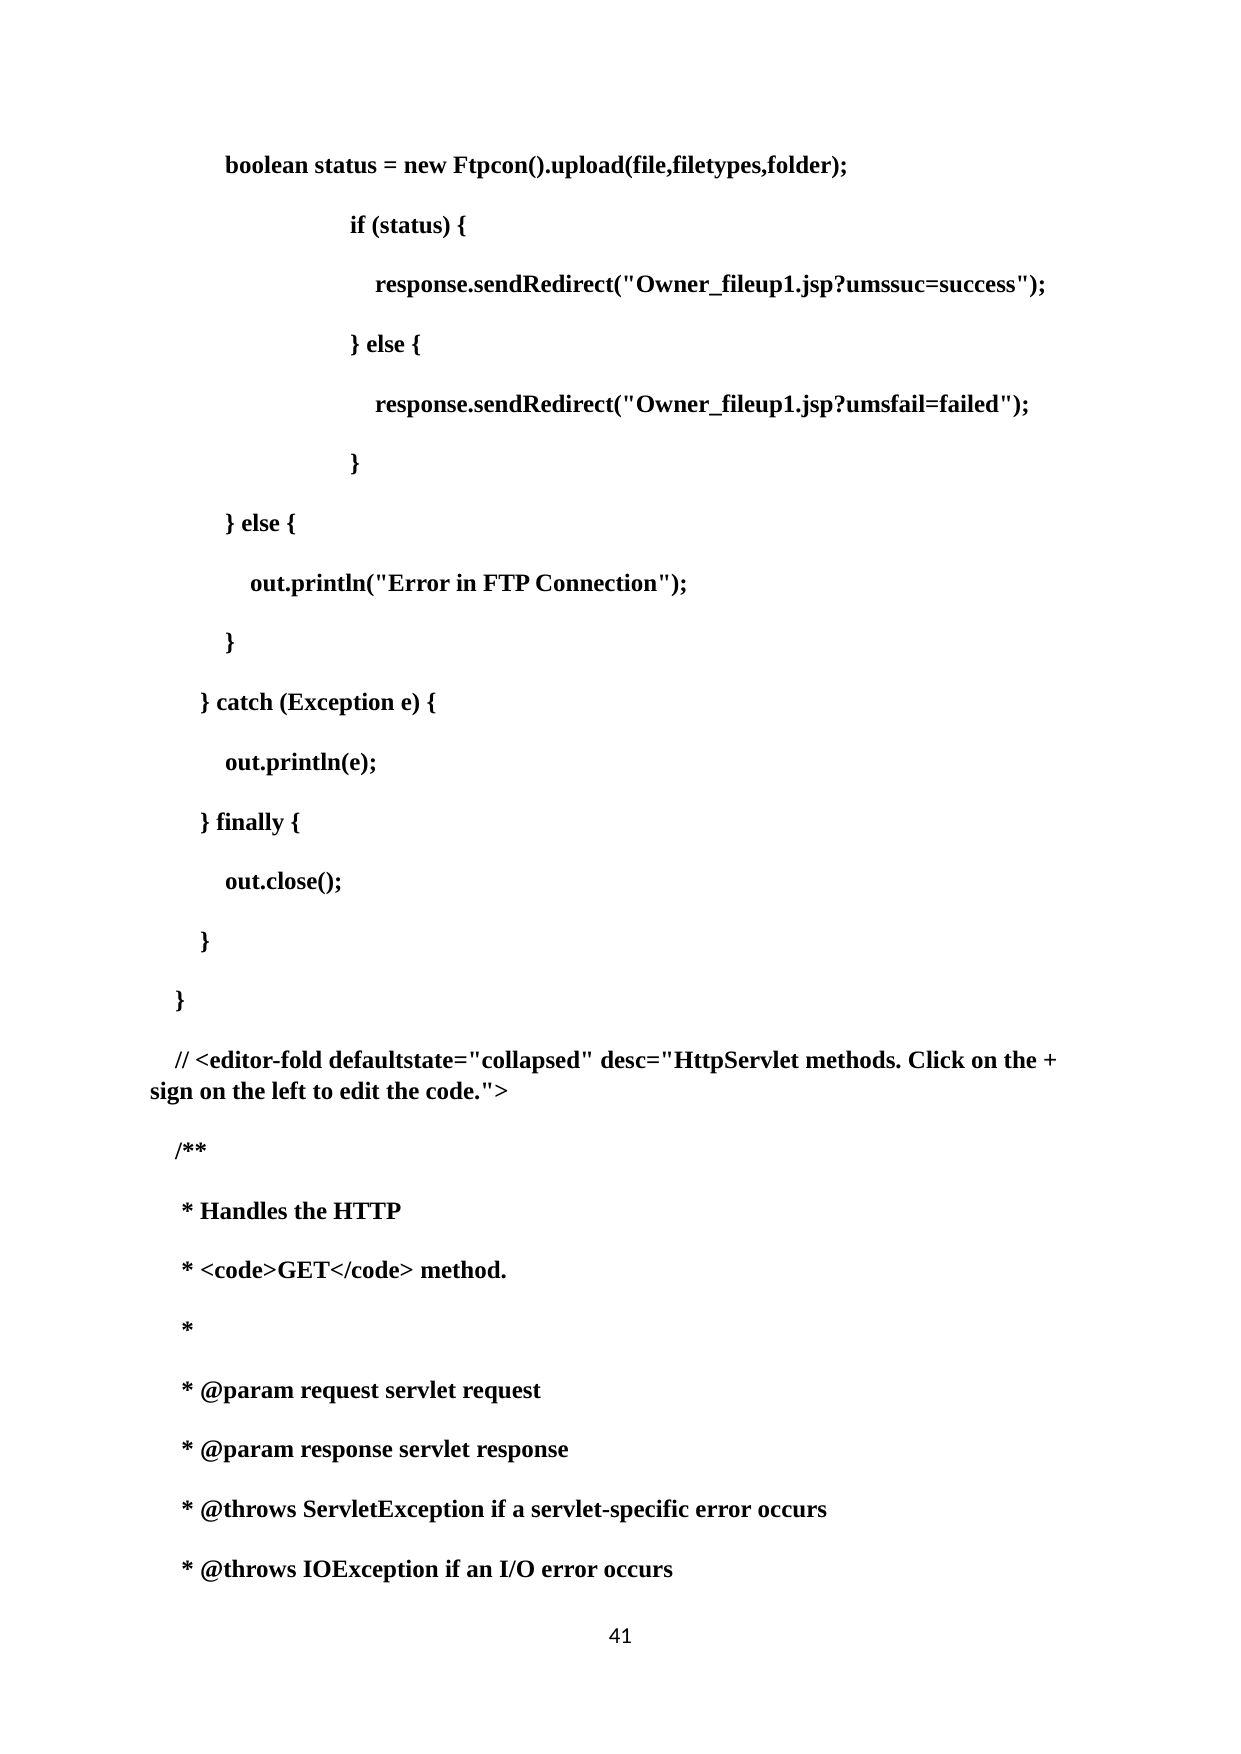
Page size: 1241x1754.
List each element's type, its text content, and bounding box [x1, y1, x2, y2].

text // <editor-fold defaultstate="collapsed" desc="HttpServlet methods. Click on the + sign on the left to edit the code."> [150, 1045, 1090, 1105]
text * Handles the HTTP [150, 1196, 1090, 1224]
text out.println(e); [150, 747, 1090, 776]
text if (status) { [150, 210, 1090, 238]
text } else { [150, 329, 1090, 358]
text } [150, 627, 1090, 656]
text } [150, 926, 1090, 955]
text response.sendRedirect("Owner_fileup1.jsp?umssuc=success"); [150, 269, 1090, 298]
text boolean status = new Ftpcon().upload(file,filetypes,folder); [150, 150, 1090, 179]
text out.println("Error in FTP Connection"); [150, 568, 1090, 597]
text * @param response servlet response [150, 1434, 1090, 1463]
text } catch (Exception e) { [150, 687, 1090, 716]
text * [150, 1315, 1090, 1344]
text out.close(); [150, 866, 1090, 895]
text * @throws ServletException if a servlet-specific error occurs [150, 1494, 1090, 1523]
text } finally { [150, 807, 1090, 835]
text } [150, 986, 1090, 1014]
text response.sendRedirect("Owner_fileup1.jsp?umsfail=failed"); [150, 389, 1090, 417]
text * <code>GET</code> method. [150, 1255, 1090, 1284]
text } else { [150, 508, 1090, 537]
text * @throws IOException if an I/O error occurs [150, 1554, 1090, 1583]
text /** [150, 1136, 1090, 1165]
text * @param request servlet request [150, 1375, 1090, 1403]
text } [150, 448, 1090, 477]
